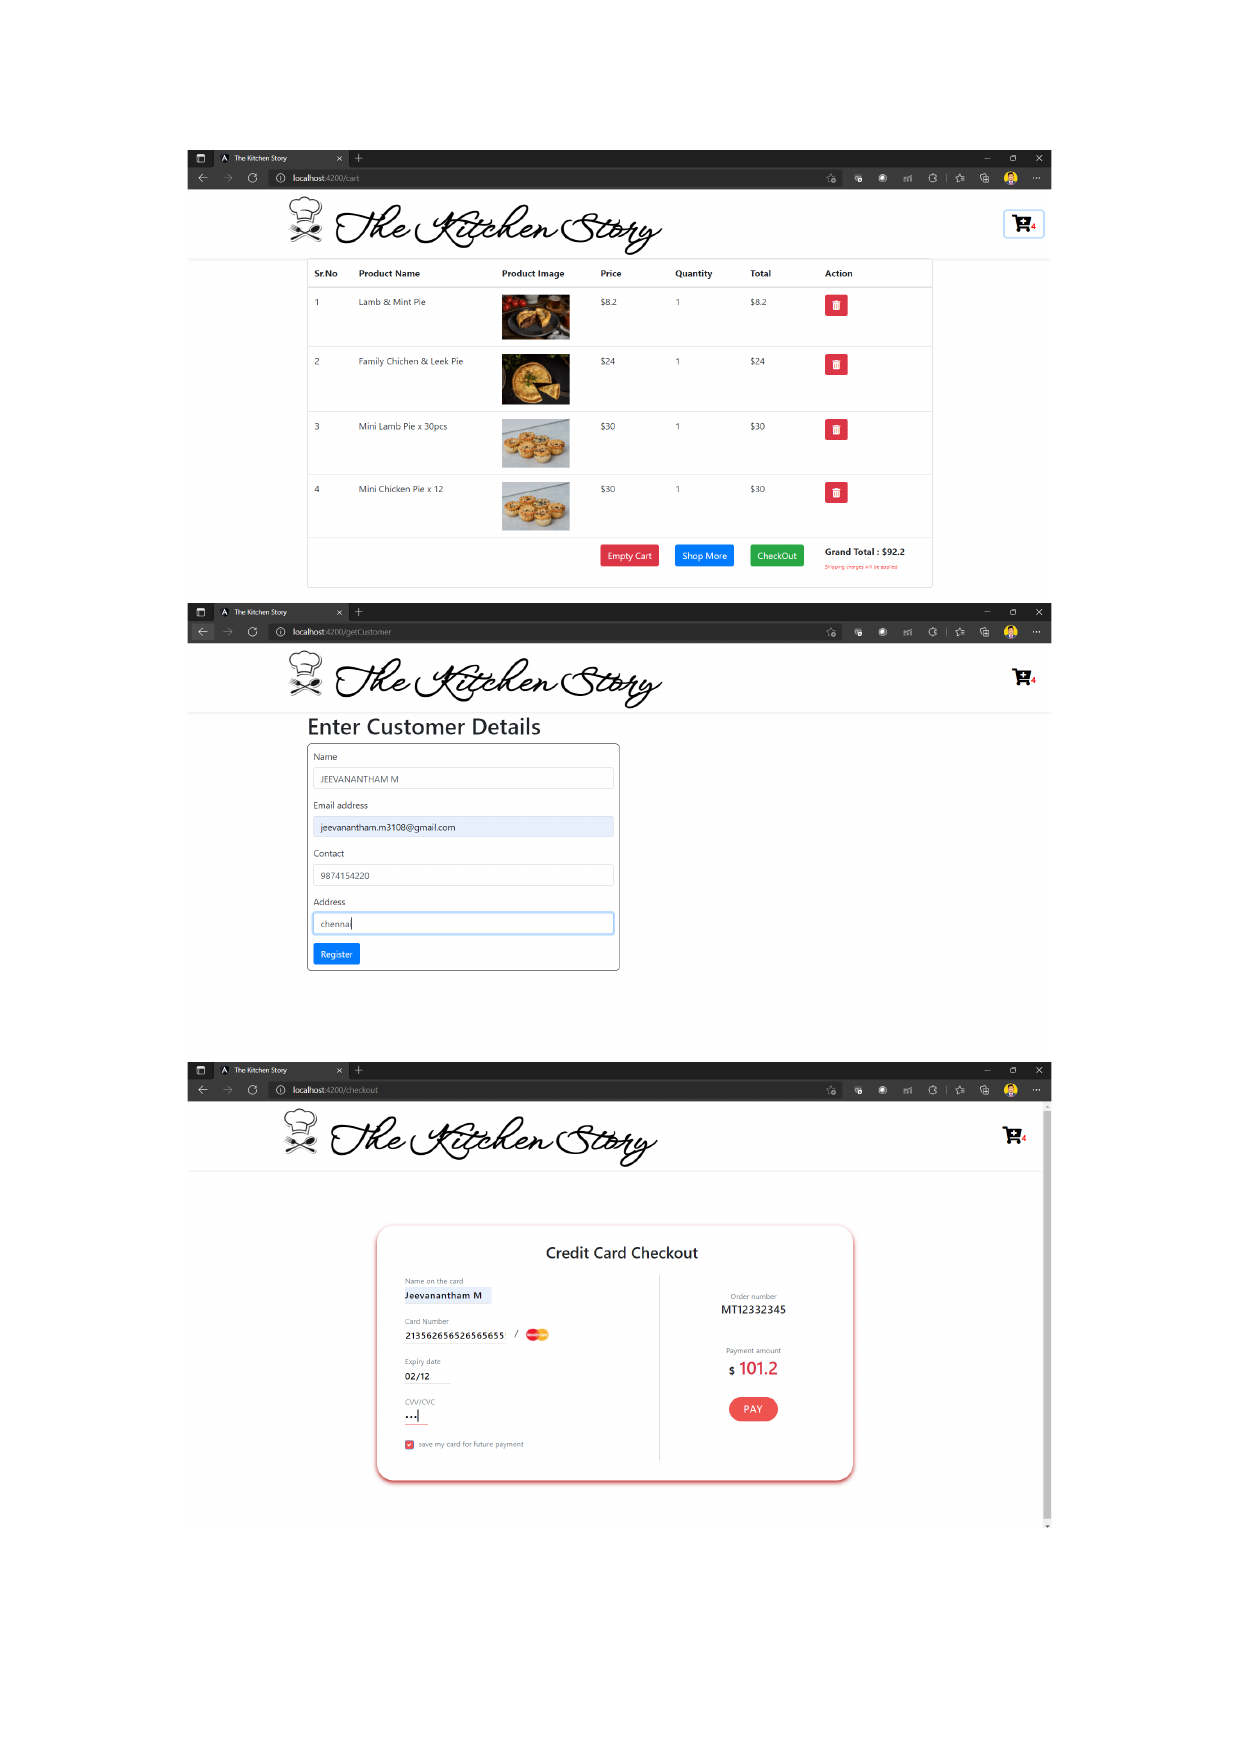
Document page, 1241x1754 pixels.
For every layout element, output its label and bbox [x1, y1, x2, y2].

picture [187, 150, 1052, 1528]
